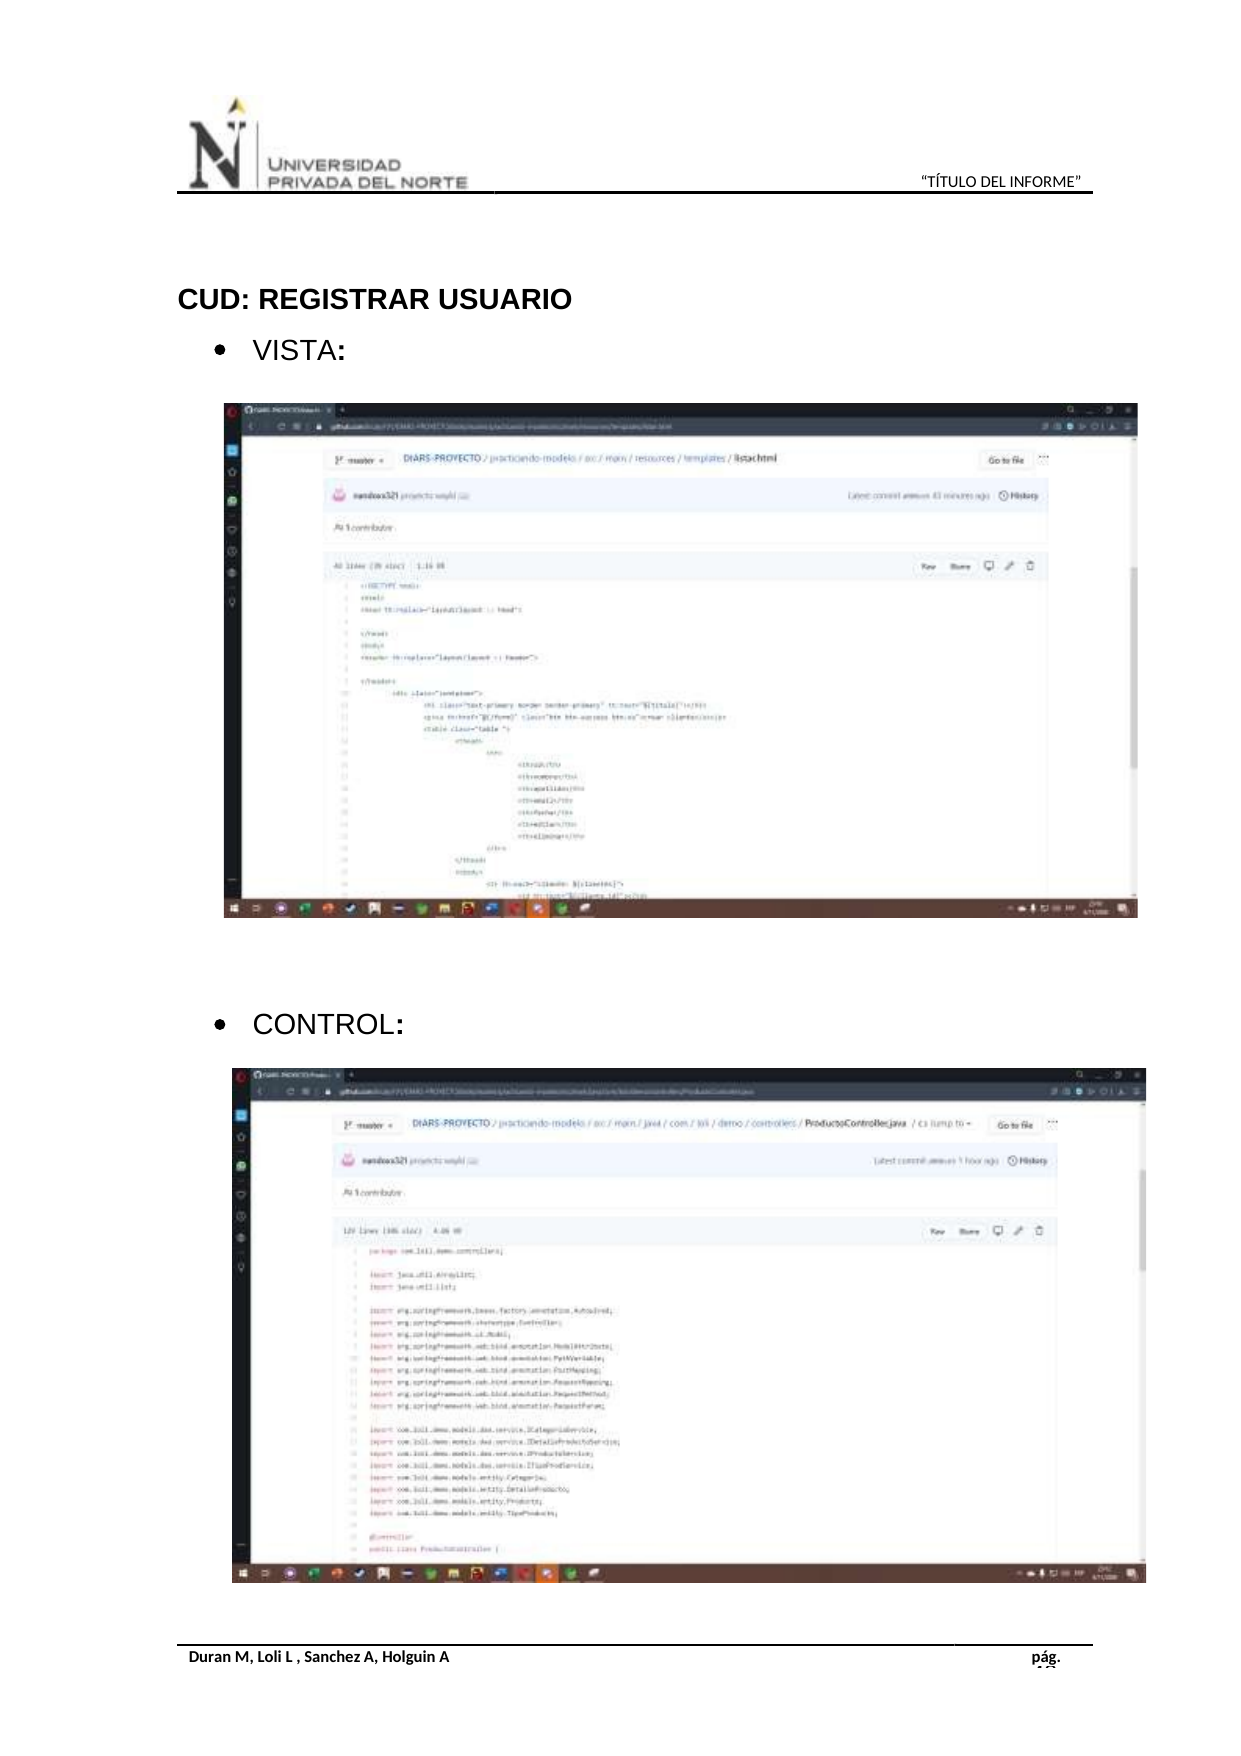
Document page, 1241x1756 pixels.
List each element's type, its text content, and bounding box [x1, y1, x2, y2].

picture [188, 95, 469, 191]
list VISTA: [215, 333, 1180, 366]
subtitle CUD: REGISTRAR USUARIO [177, 282, 1180, 316]
picture [232, 1068, 1147, 1583]
list CONTROL: [215, 1007, 1180, 1041]
picture [223, 403, 1138, 918]
